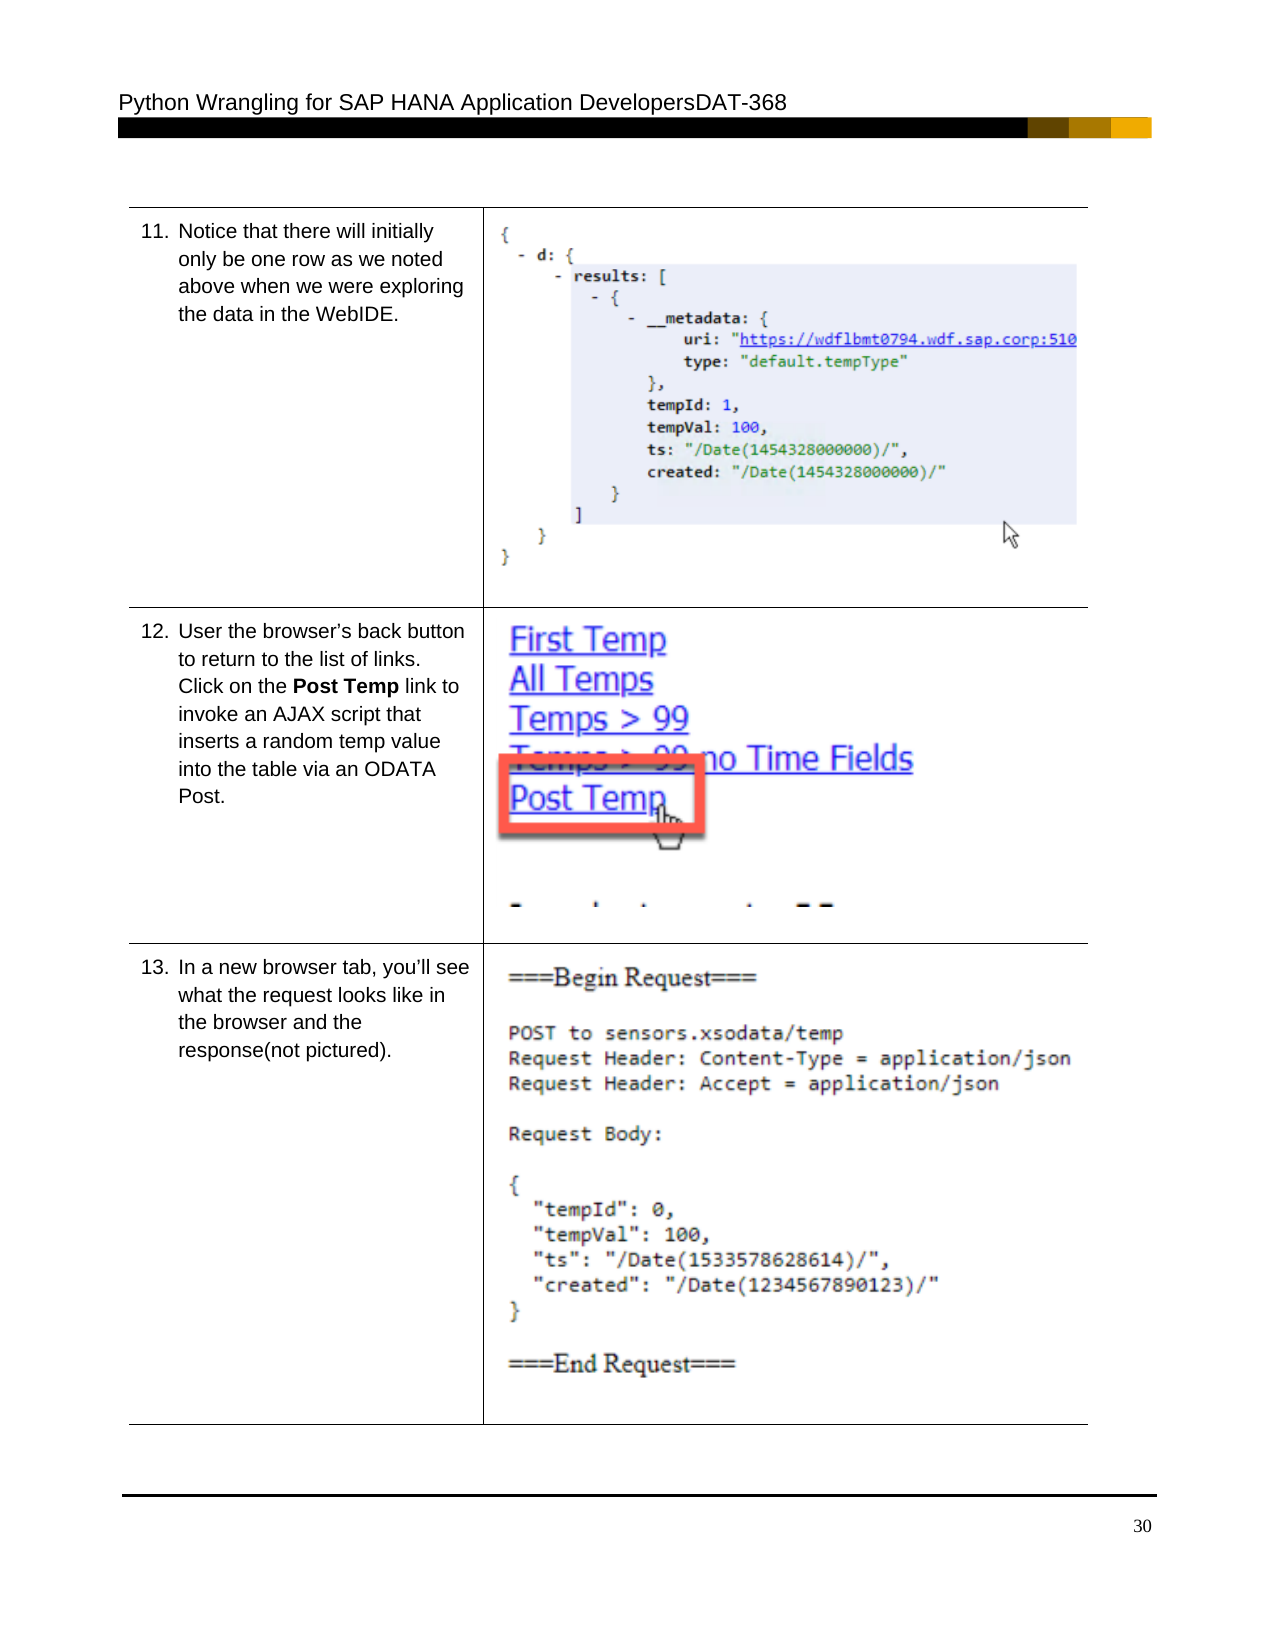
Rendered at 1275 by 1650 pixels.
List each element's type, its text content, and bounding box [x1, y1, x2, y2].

table_cell Notice that there will initially only be one row as we noted above when we were exploring the data in the WebIDE. [129, 208, 483, 607]
table_cell In a new browser tab, you’ll see what the request looks like in the browser and the response(not pictured). [129, 944, 483, 1424]
table_cell [484, 208, 1088, 607]
picture [495, 618, 962, 907]
table_cell [484, 944, 1088, 1424]
table_cell [484, 608, 1088, 943]
table_cell User the browser’s back button to return to the list of links. Click on the Post Temp link to invoke an AJAX script that inserts a random temp value into the table via an ODATA Post. [129, 608, 483, 943]
picture [495, 219, 1077, 571]
picture [495, 955, 1077, 1388]
